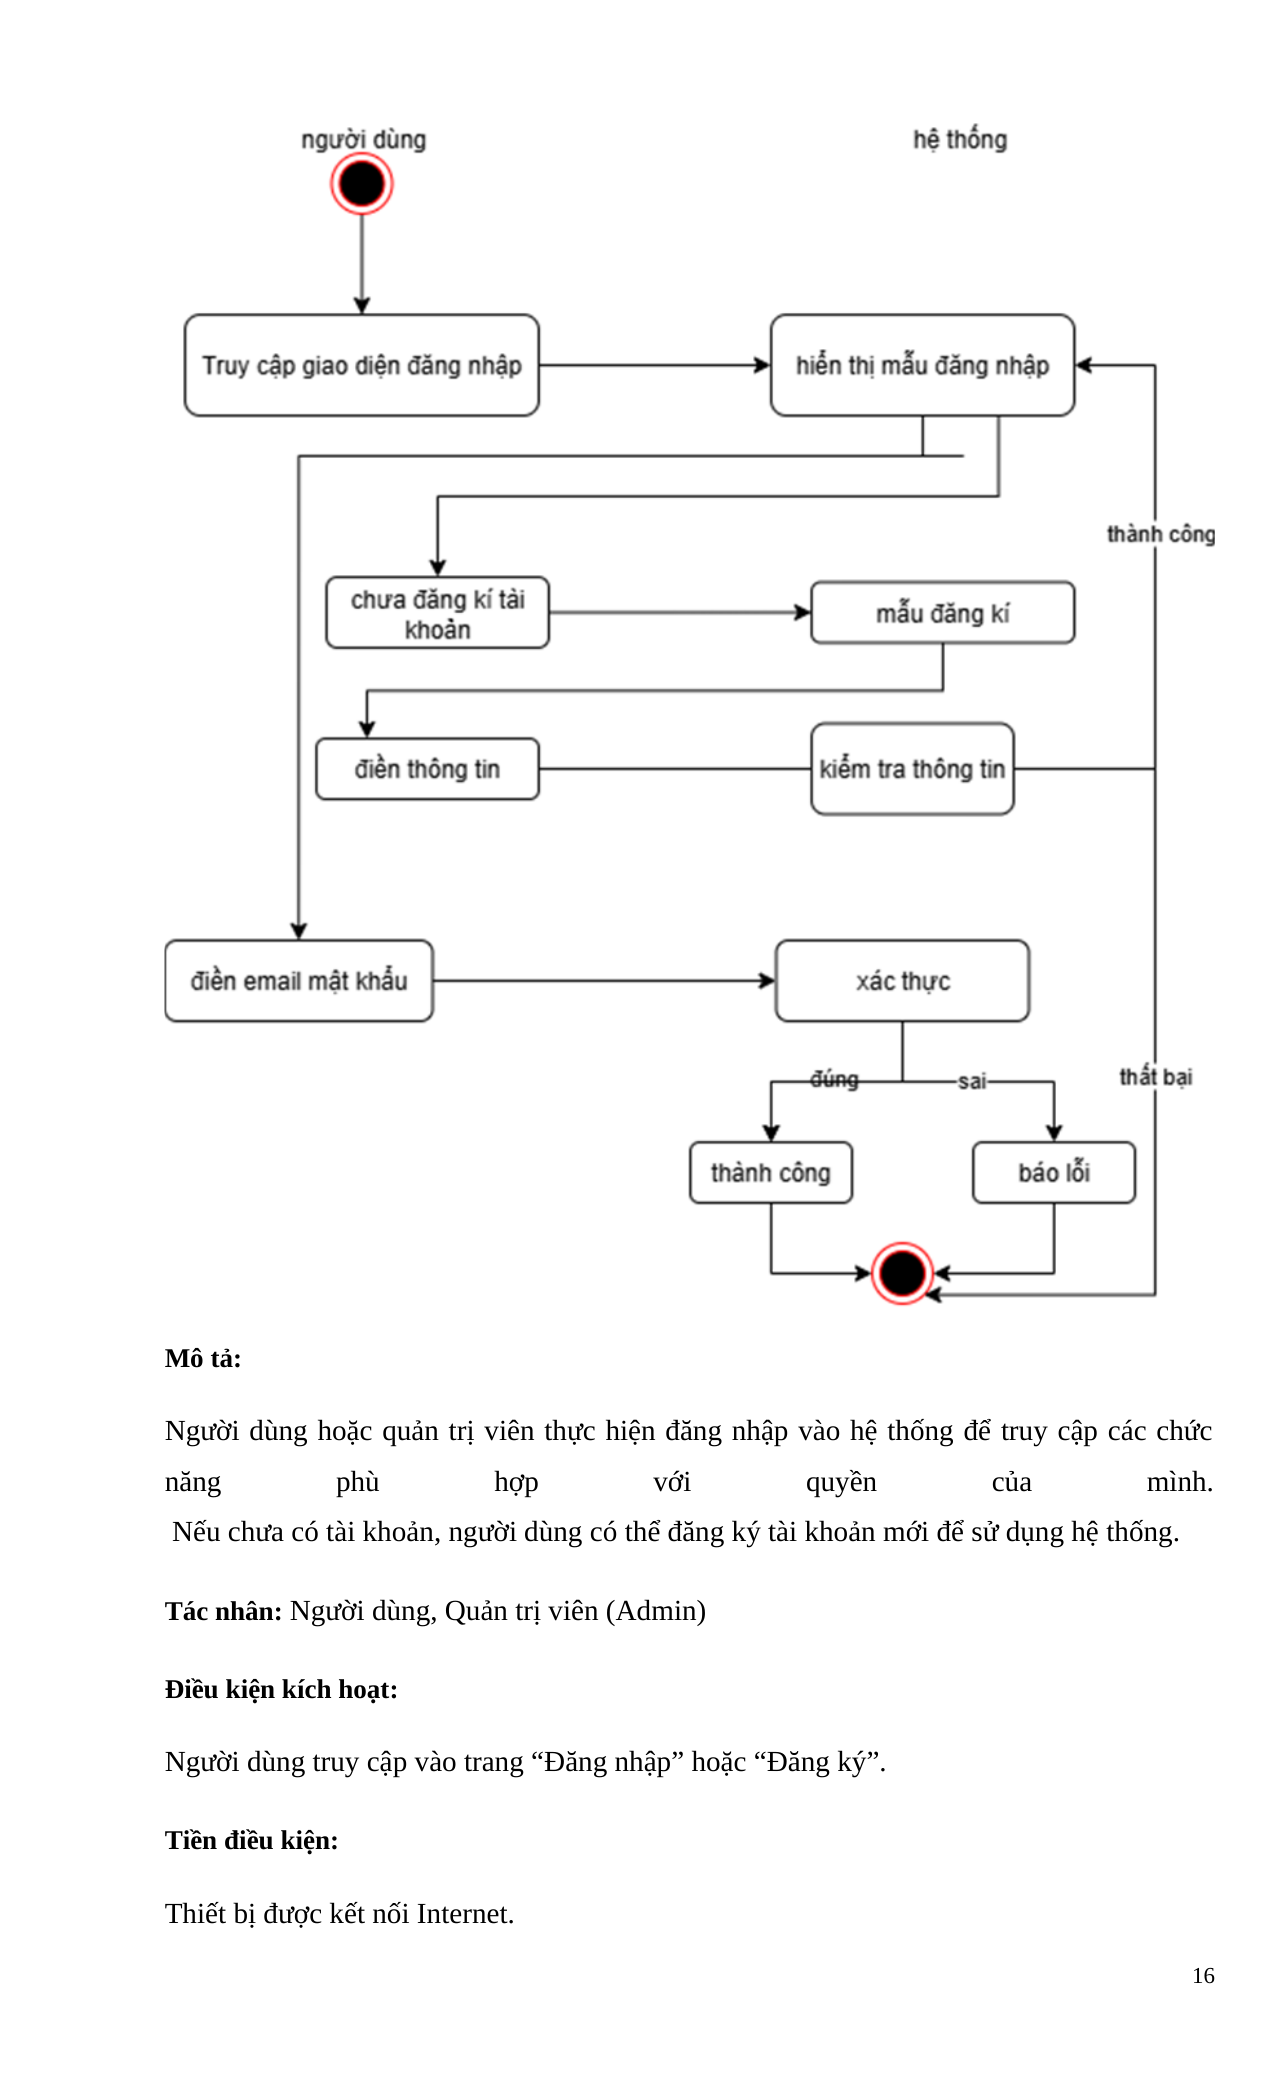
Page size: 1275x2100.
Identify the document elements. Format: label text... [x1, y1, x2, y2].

subtitle Tác nhân: Người dùng, Quản trị viên (Admin) [164, 1593, 1214, 1627]
subtitle Mô tả: [164, 1342, 1214, 1373]
subtitle Điều kiện kích hoạt: [164, 1673, 1214, 1704]
text Thiết bị được kết nối Internet. [164, 1896, 1214, 1929]
text Người dùng hoặc quản trị viên thực hiện đăng nhập vào hệ thống để truy cập các chức năng phù hợp với quyền của mình. Nếu chưa có tài khoản, người dùng có thể đăng ký tài khoản mới để sử dụng hệ thống. [164, 1413, 1214, 1547]
text Người dùng truy cập vào trang “Đăng nhập” hoặc “Đăng ký”. [164, 1744, 1214, 1778]
subtitle Tiền điều kiện: [164, 1824, 1214, 1855]
picture [164, 108, 1215, 1313]
